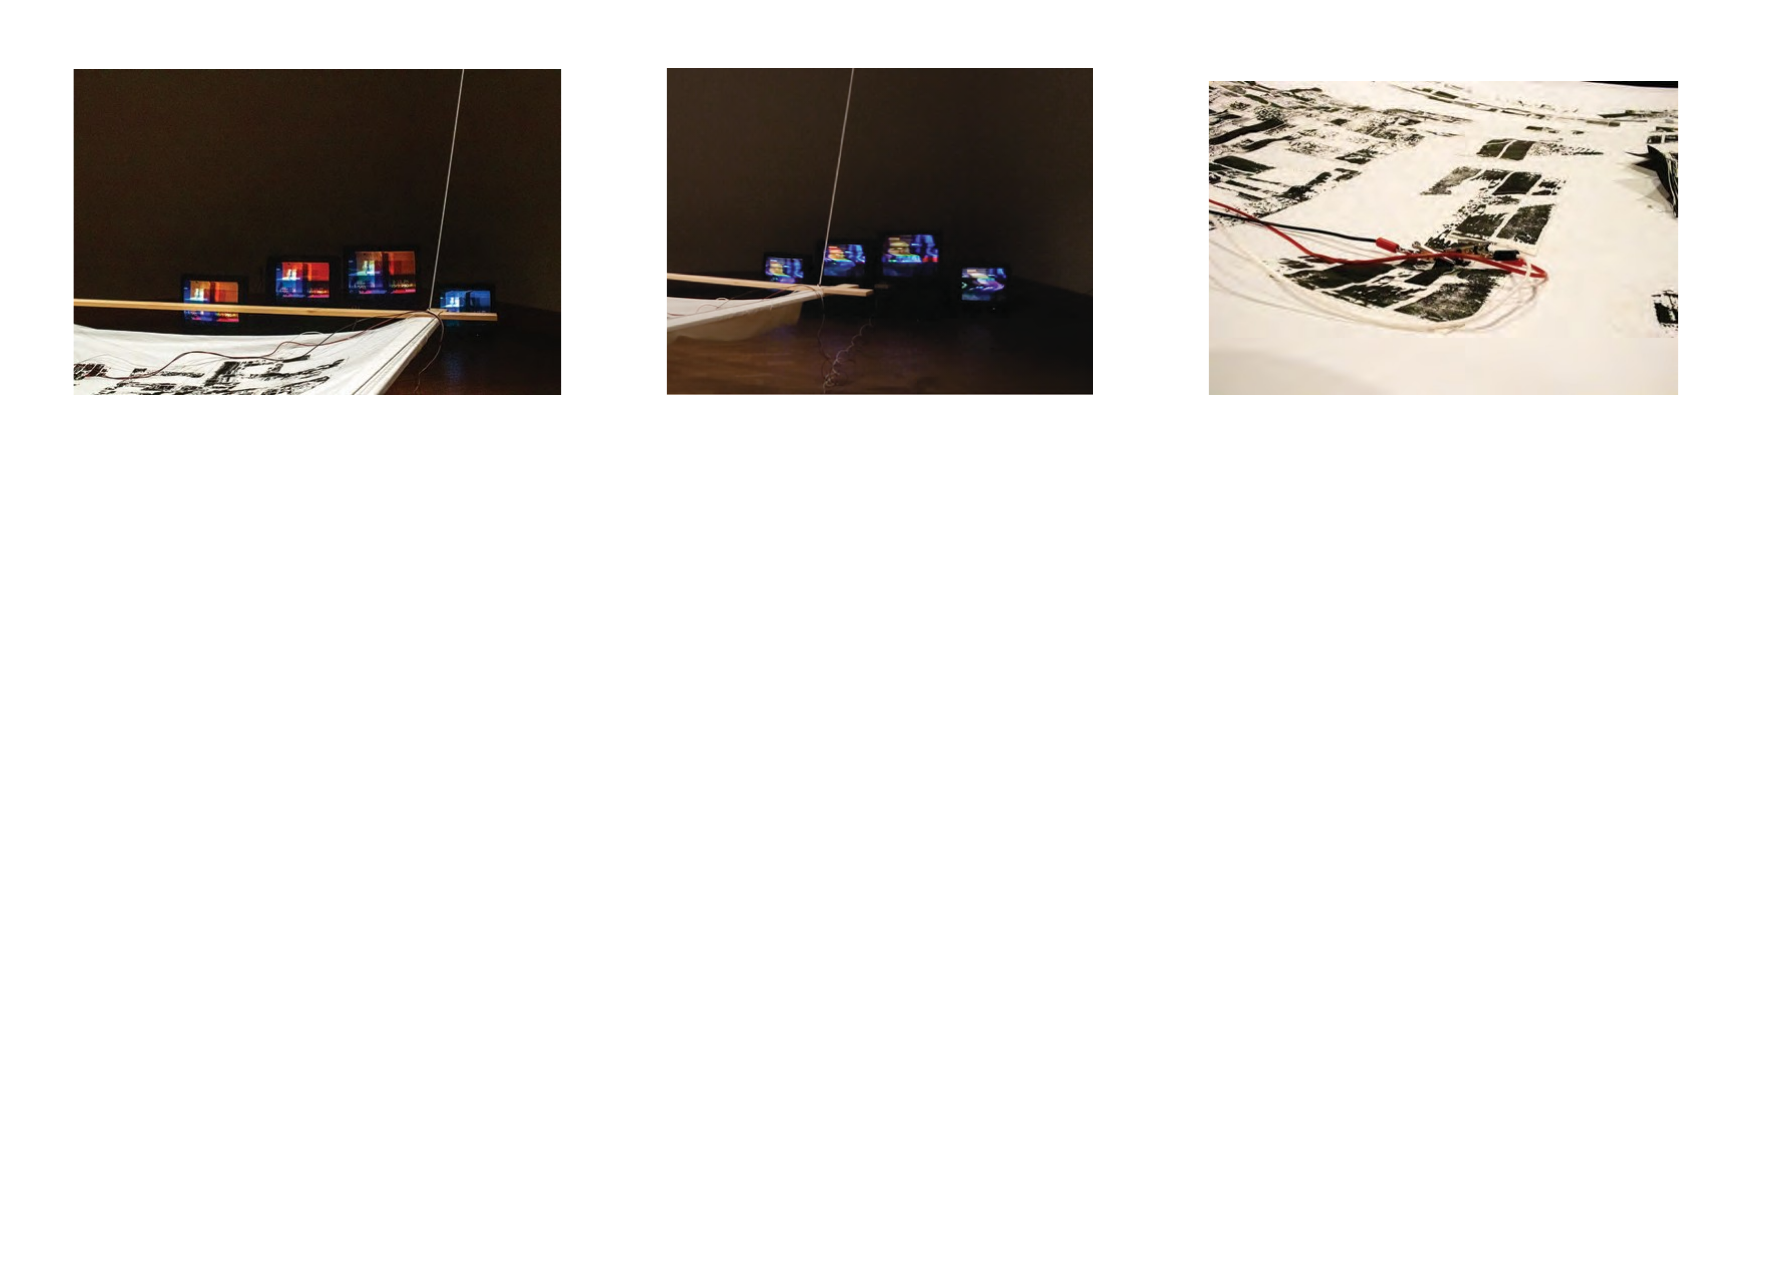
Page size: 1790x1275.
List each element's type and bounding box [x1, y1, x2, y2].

picture [73, 69, 562, 395]
picture [666, 68, 1093, 395]
picture [1208, 81, 1679, 395]
